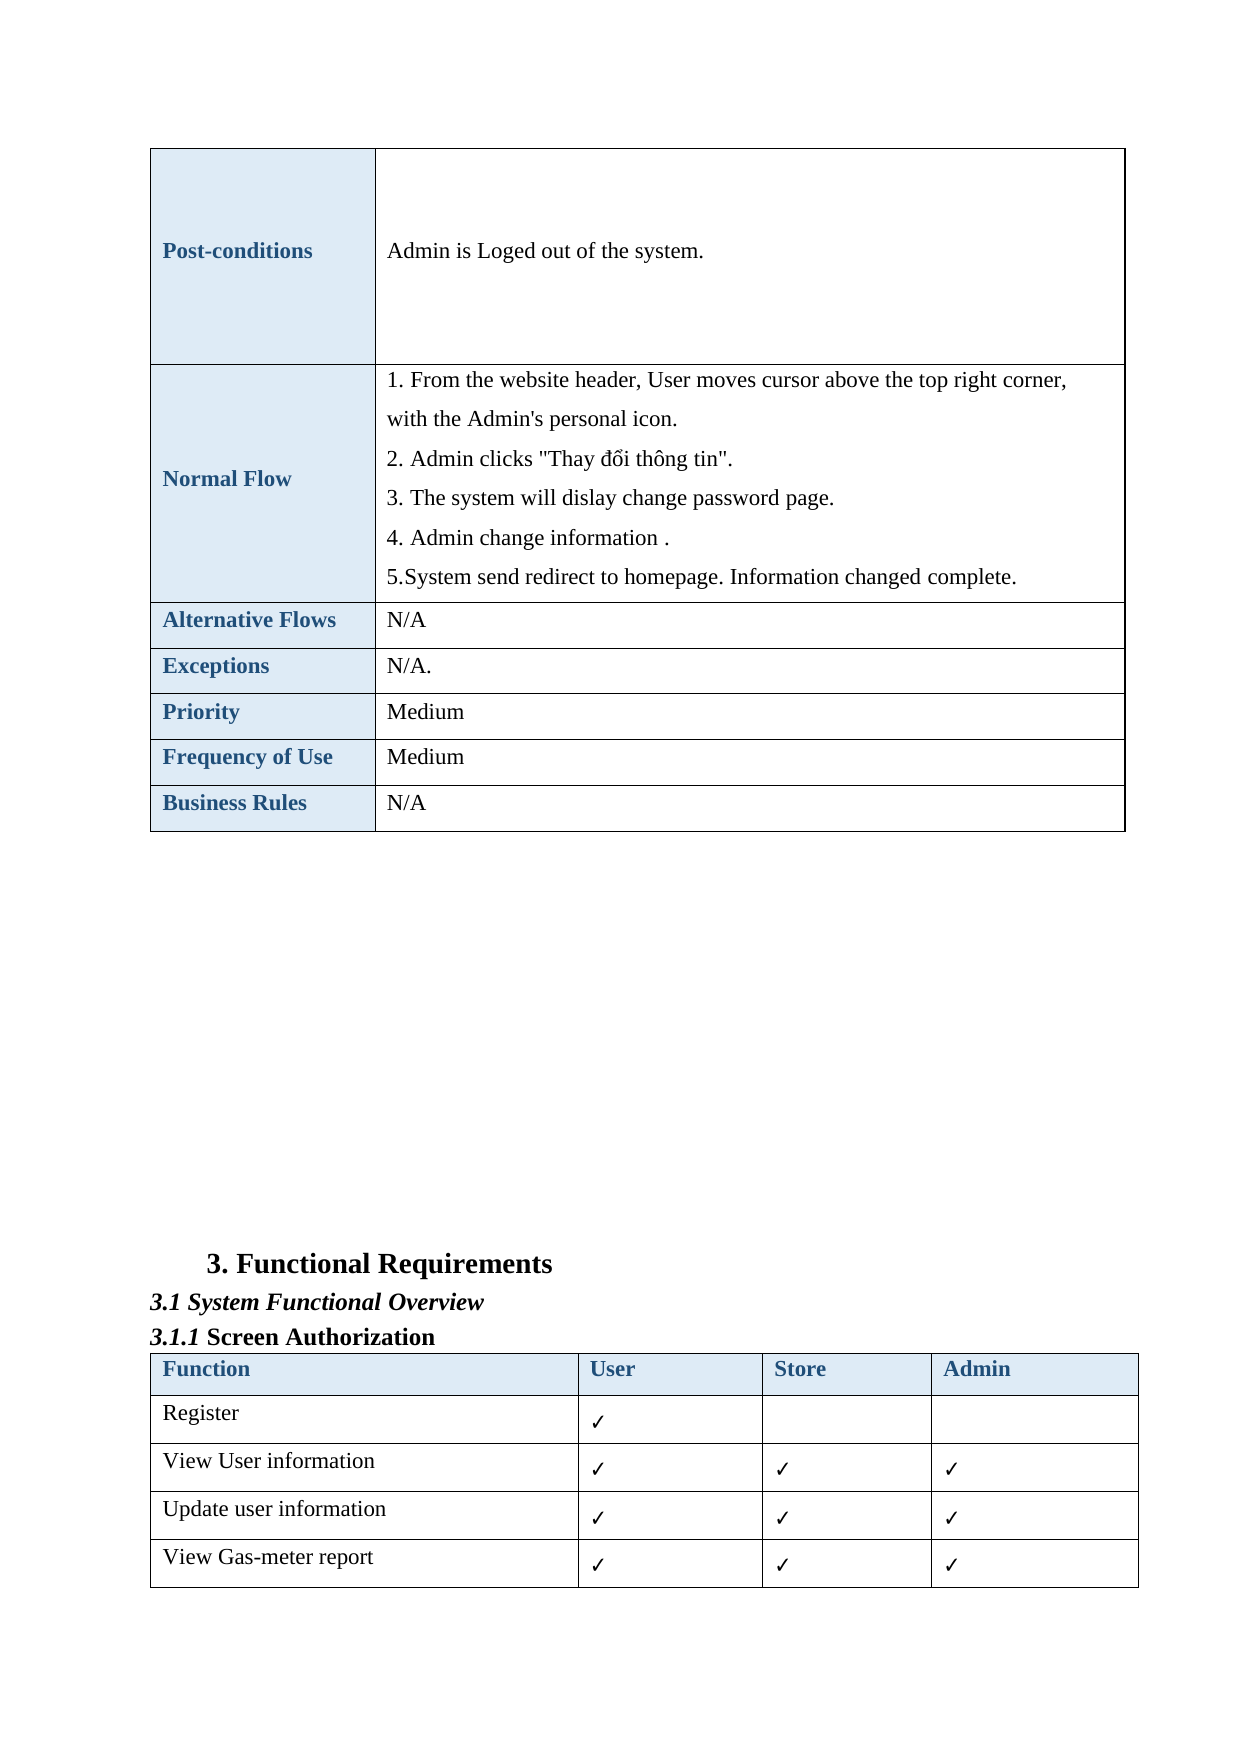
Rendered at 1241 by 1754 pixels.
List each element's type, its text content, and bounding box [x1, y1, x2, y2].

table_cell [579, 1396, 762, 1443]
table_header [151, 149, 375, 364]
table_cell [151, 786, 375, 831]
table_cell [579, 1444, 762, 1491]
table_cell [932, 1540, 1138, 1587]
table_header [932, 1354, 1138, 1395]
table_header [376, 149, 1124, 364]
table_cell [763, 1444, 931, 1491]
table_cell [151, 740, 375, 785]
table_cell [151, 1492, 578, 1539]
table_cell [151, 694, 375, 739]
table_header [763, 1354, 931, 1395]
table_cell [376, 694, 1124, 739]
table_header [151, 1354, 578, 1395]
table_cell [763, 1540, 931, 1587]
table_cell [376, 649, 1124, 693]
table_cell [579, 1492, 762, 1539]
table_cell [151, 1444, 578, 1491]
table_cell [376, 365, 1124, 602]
subtitle Screen Authorization [150, 1322, 1215, 1351]
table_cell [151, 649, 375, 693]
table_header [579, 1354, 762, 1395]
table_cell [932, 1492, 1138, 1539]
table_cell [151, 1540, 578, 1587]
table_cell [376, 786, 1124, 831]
subtitle System Functional Overview [150, 1287, 1215, 1315]
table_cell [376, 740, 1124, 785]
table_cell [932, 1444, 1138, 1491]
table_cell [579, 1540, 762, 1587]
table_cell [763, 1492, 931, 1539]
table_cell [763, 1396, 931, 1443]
subtitle Functional Requirements [206, 1246, 1215, 1280]
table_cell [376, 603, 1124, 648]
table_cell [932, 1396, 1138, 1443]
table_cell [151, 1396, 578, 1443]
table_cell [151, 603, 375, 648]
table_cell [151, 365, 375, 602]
